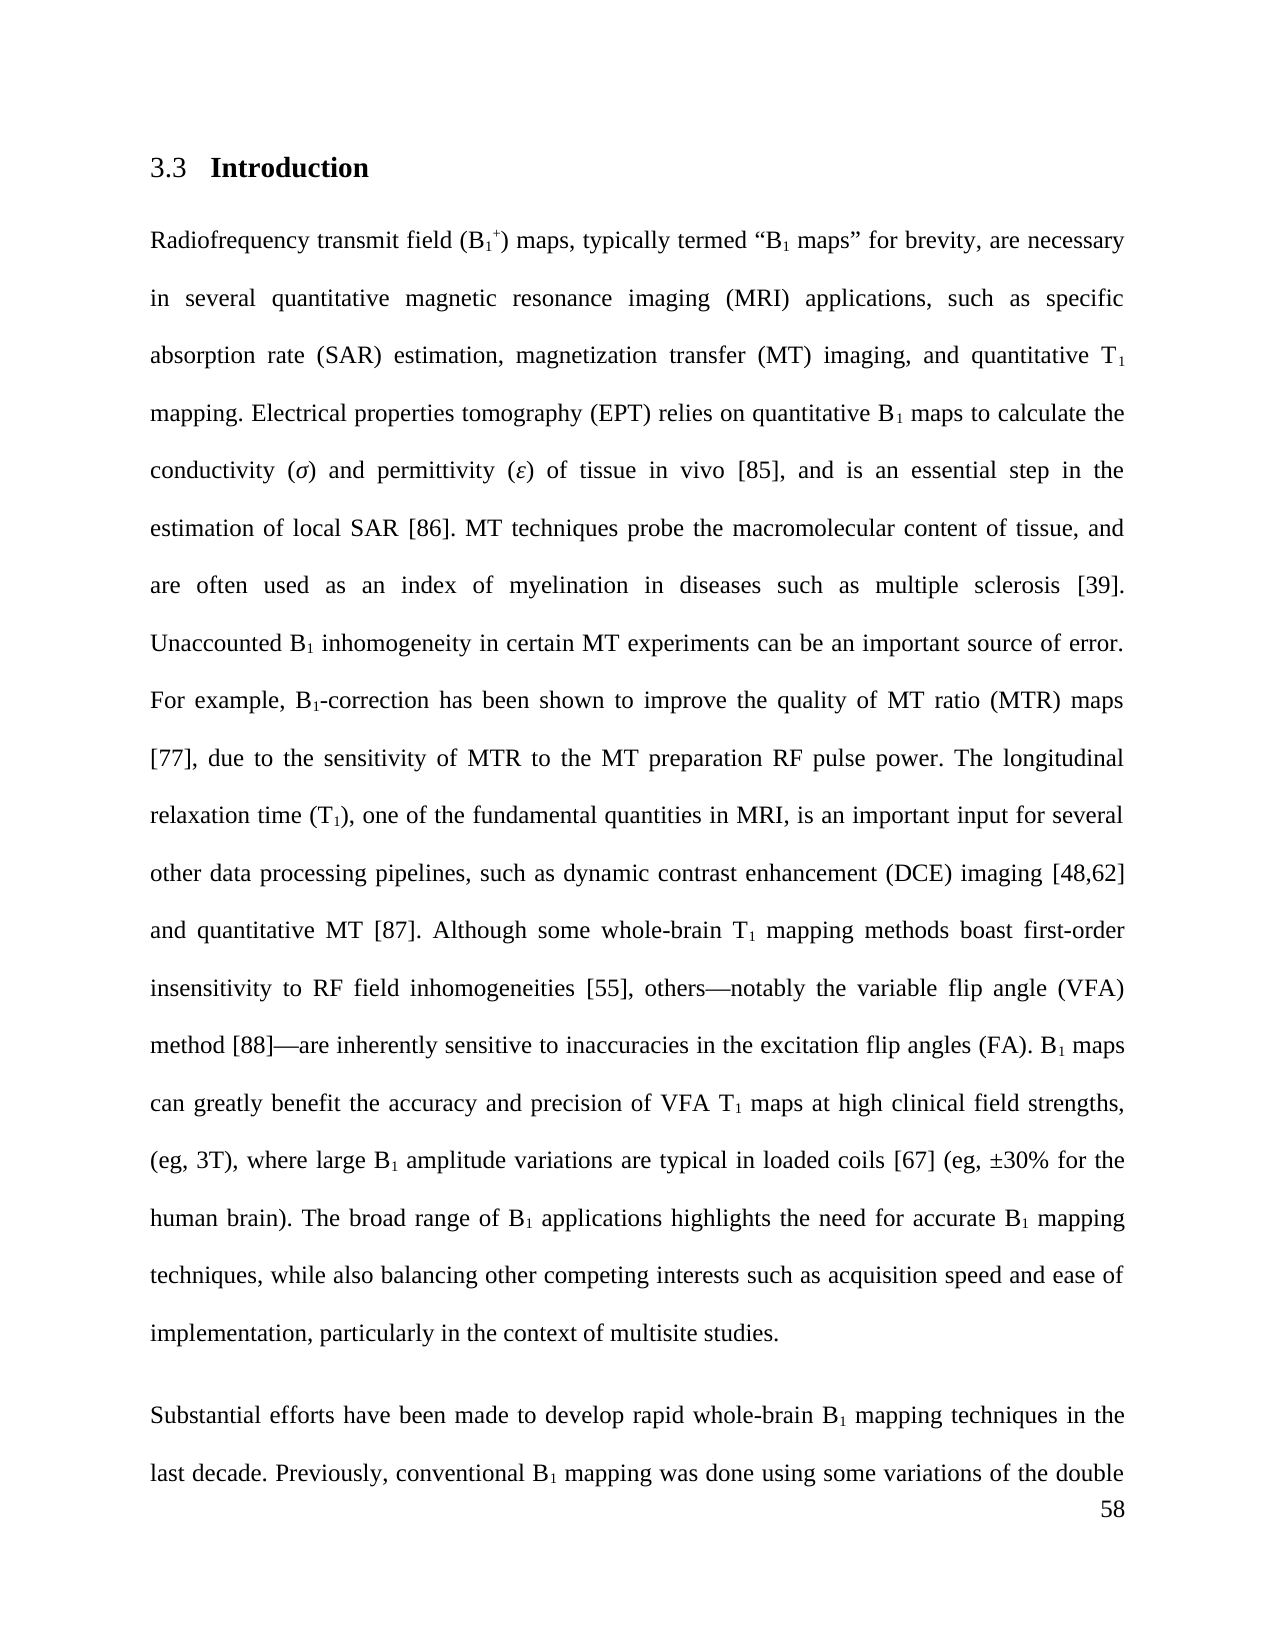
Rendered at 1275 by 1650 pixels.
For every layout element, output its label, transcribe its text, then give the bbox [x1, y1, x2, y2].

text Radiofrequency transmit field (B1+) maps, typically termed “B1 maps” for brevity, are necessary in several quantitative magnetic resonance imaging (MRI) applications, such as specific absorption rate (SAR) estimation, magnetization transfer (MT) imaging, and quantitative T1 mapping. Electrical properties tomography (EPT) relies on quantitative B1 maps to calculate the conductivity (σ) and permittivity (ε) of tissue in vivo [85], and is an essential step in the estimation of local SAR [86]. MT techniques probe the macromolecular content of tissue, and are often used as an index of myelination in diseases such as multiple sclerosis [39]. Unaccounted B1 inhomogeneity in certain MT experiments can be an important source of error. For example, B1-correction has been shown to improve the quality of MT ratio (MTR) maps [77], due to the sensitivity of MTR to the MT preparation RF pulse power. The longitudinal relaxation time (T1), one of the fundamental quantities in MRI, is an important input for several other data processing pipelines, such as dynamic contrast enhancement (DCE) imaging [48,62] and quantitative MT [87]. Although some whole-brain T1 mapping methods boast first-order insensitivity to RF field inhomogeneities [55], others—notably the variable flip angle (VFA) method [88]—are inherently sensitive to inaccuracies in the excitation flip angles (FA). B1 maps can greatly benefit the accuracy and precision of VFA T1 maps at high clinical field strengths, (eg, 3T), where large B1 amplitude variations are typical in loaded coils [67] (eg, ±30% for the human brain). The broad range of B1 applications highlights the need for accurate B1 mapping techniques, while also balancing other competing interests such as acquisition speed and ease of implementation, particularly in the context of multisite studies. [150, 225, 1125, 1347]
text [150, 1400, 1125, 1487]
subtitle Introduction [150, 150, 1125, 183]
